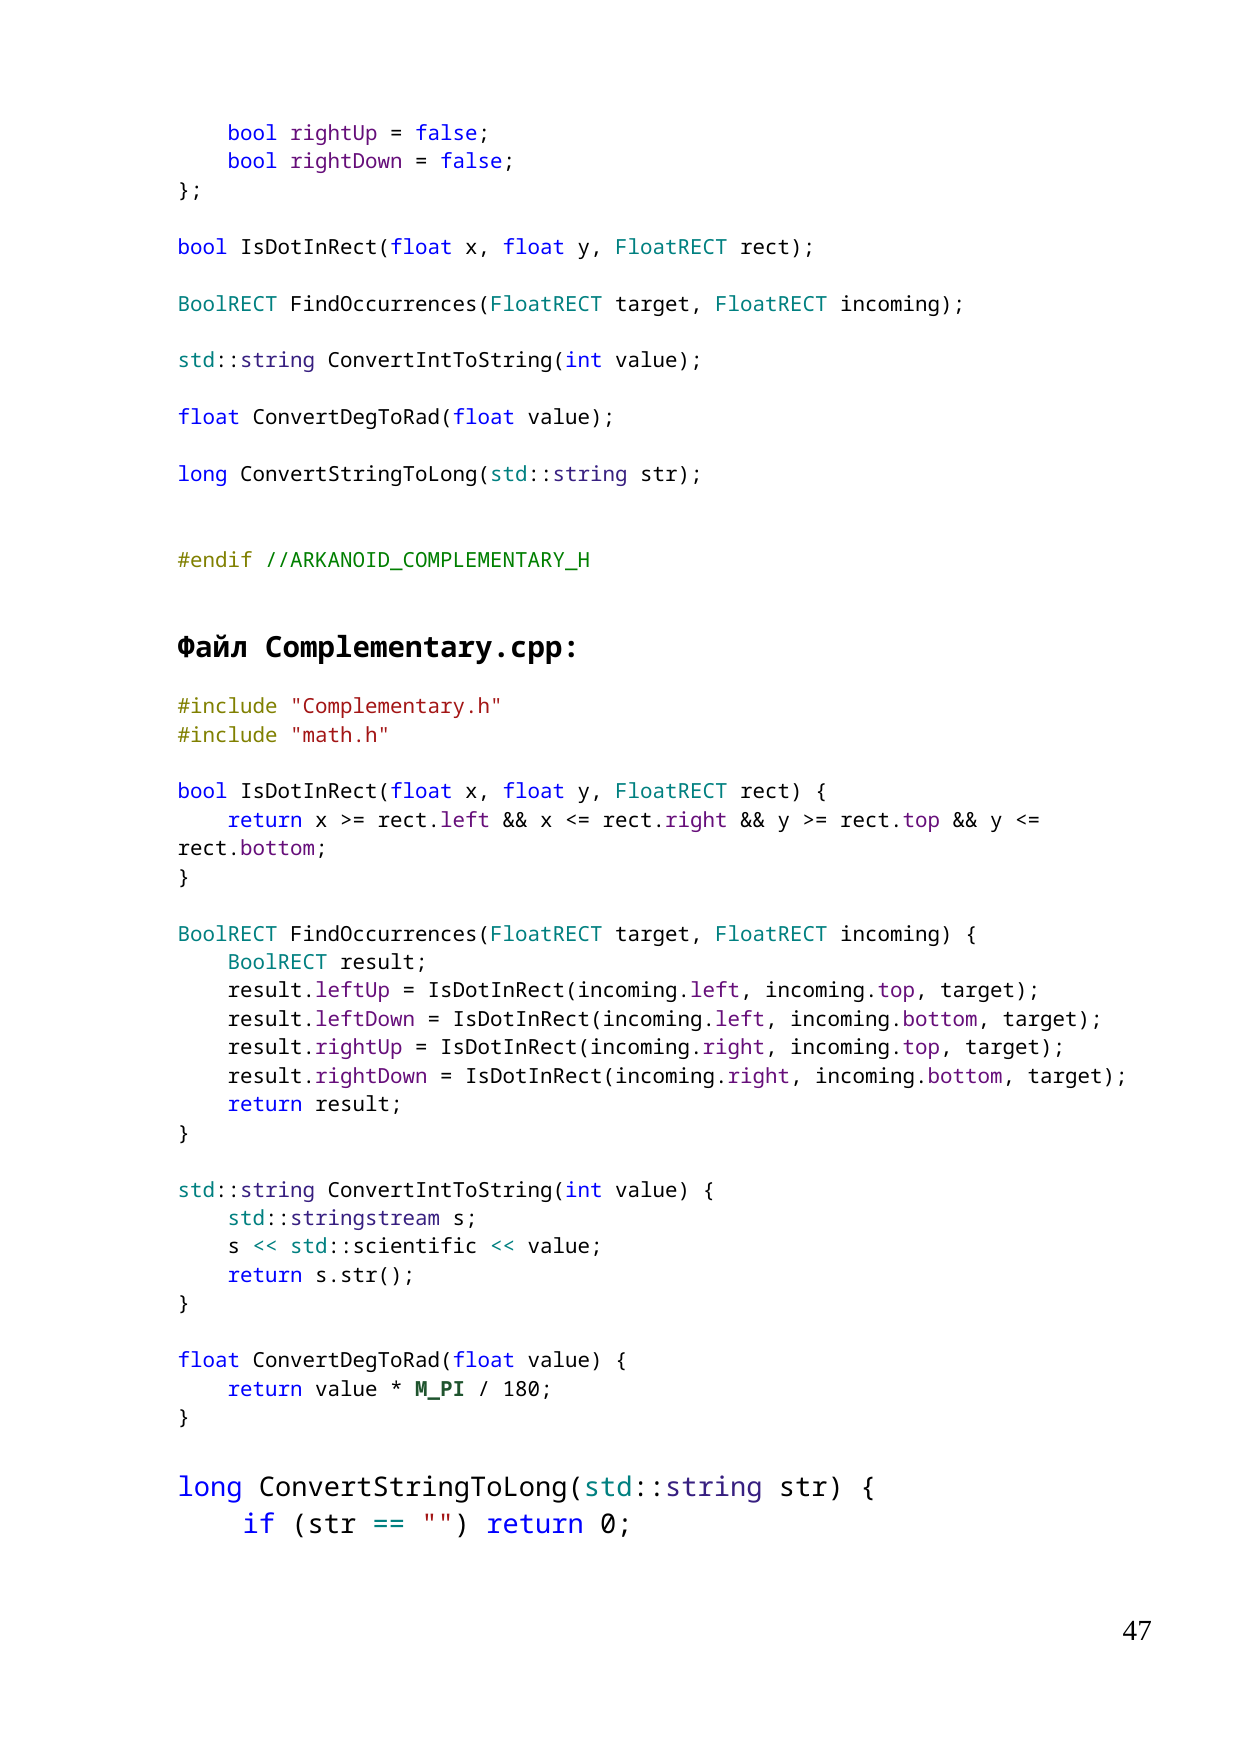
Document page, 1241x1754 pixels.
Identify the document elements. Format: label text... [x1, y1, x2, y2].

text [177, 691, 1152, 1541]
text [177, 118, 1152, 573]
text Файл Complementary.cpp: [177, 627, 1152, 666]
